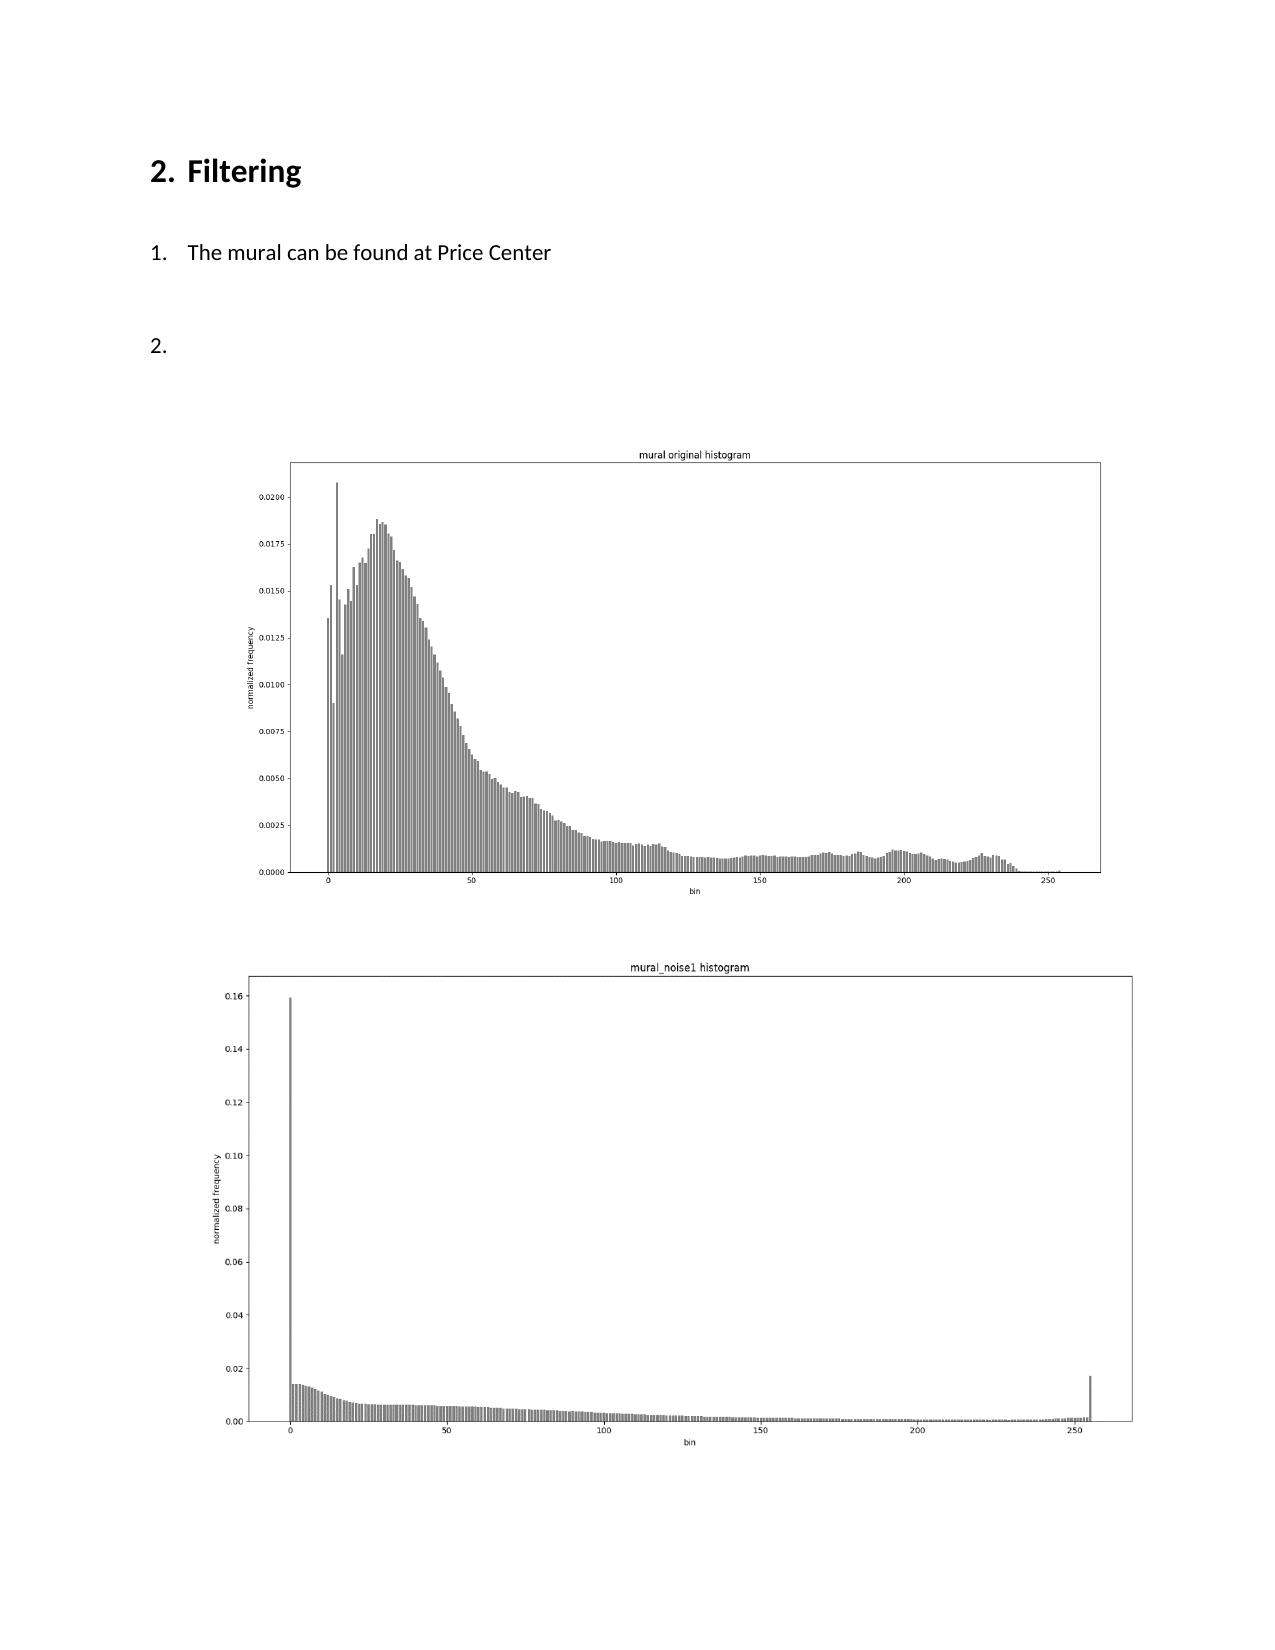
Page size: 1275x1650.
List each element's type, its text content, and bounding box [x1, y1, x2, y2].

list Filtering [150, 150, 1125, 191]
picture [182, 952, 1158, 1452]
text 2. [150, 332, 1125, 360]
list The mural can be found at Price Center [150, 238, 1125, 266]
picture [189, 427, 1165, 921]
